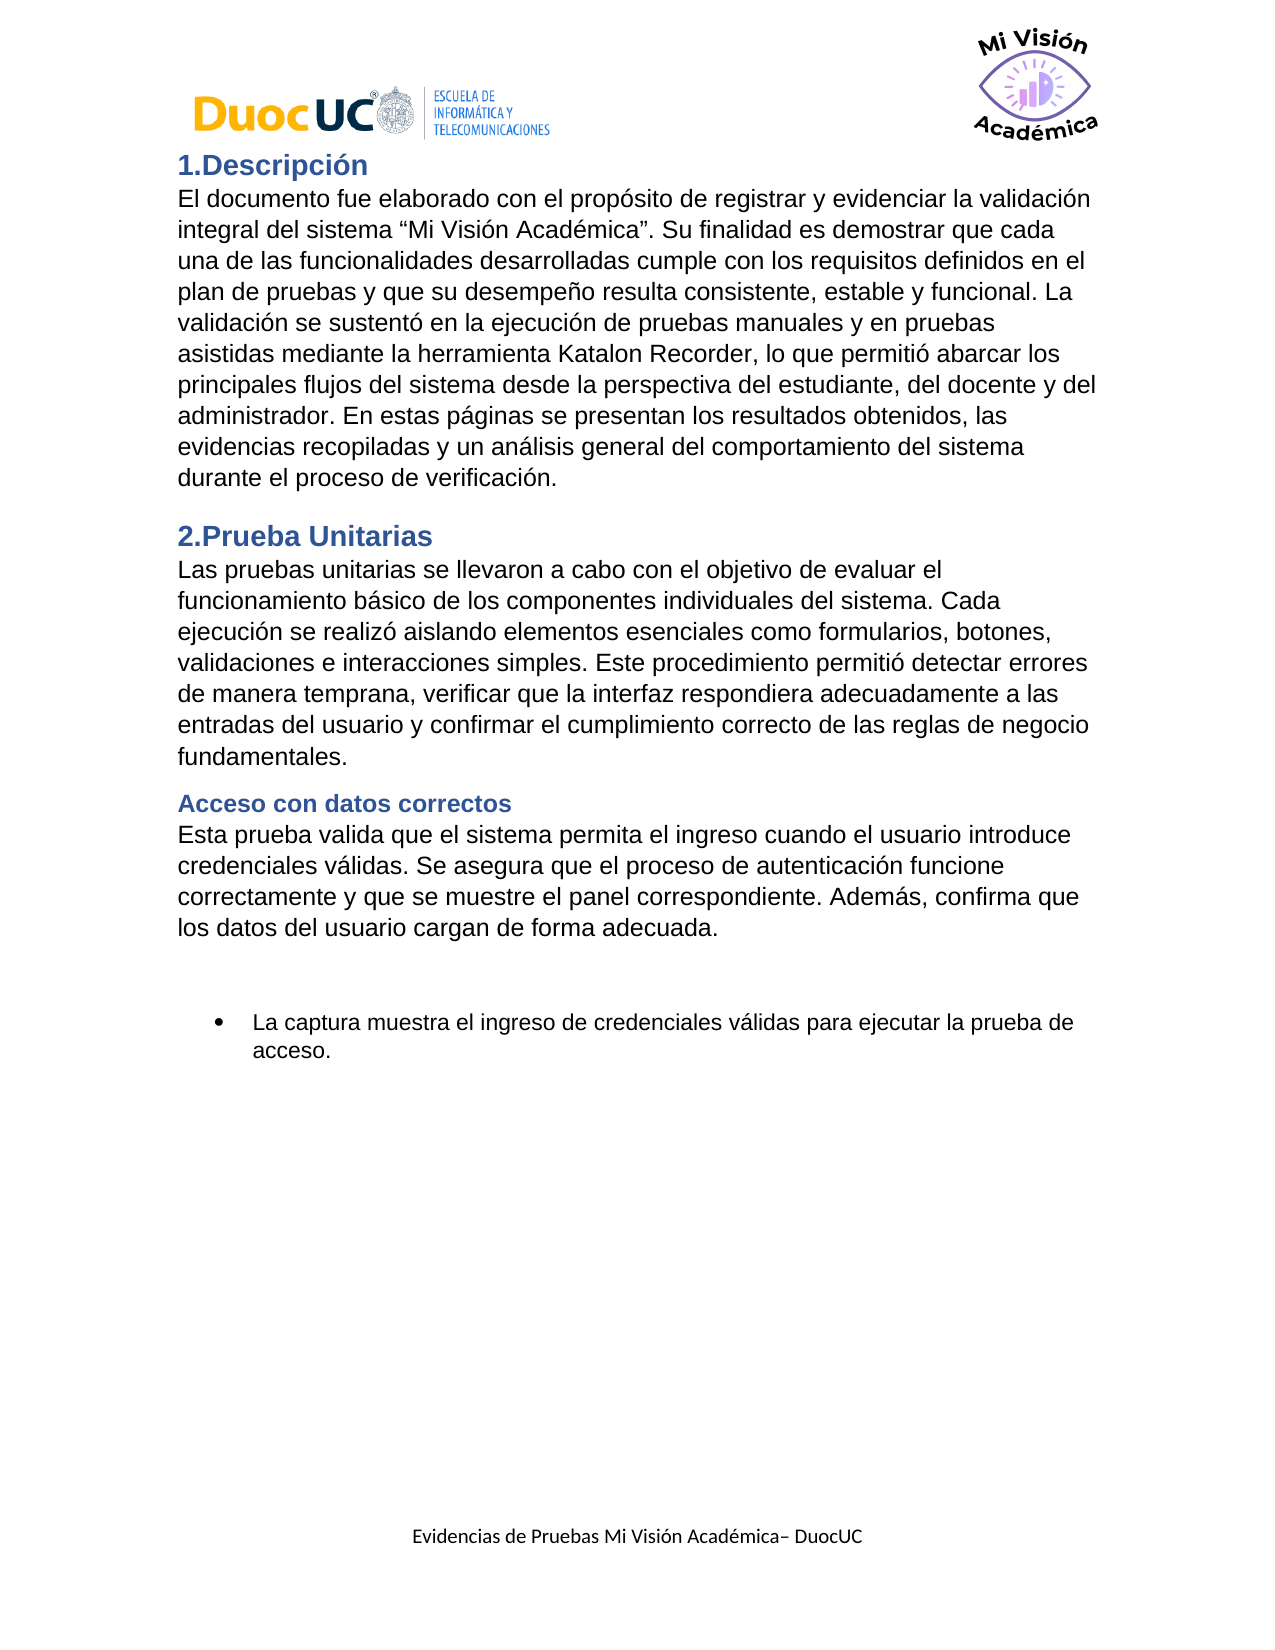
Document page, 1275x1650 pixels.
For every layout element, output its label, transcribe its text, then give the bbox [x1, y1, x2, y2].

text Las pruebas unitarias se llevaron a cabo con el objetivo de evaluar el funcionamiento básico de los componentes individuales del sistema. Cada ejecución se realizó aislando elementos esenciales como formularios, botones, validaciones e interacciones simples. Este procedimiento permitió detectar errores de manera temprana, verificar que la interfaz respondiera adecuadamente a las entradas del usuario y confirmar el cumplimiento correcto de las reglas de negocio fundamentales. [177, 555, 1098, 770]
list La captura muestra el ingreso de credenciales válidas para ejecutar la prueba de acceso. [215, 1009, 1098, 1064]
subtitle Acceso con datos correctos [177, 789, 1098, 818]
picture [177, 54, 561, 146]
text El documento fue elaborado con el propósito de registrar y evidenciar la validación integral del sistema “Mi Visión Académica”. Su finalidad es demostrar que cada una de las funcionalidades desarrolladas cumple con los requisitos definidos en el plan de pruebas y que su desempeño resulta consistente, estable y funcional. La validación se sustentó en la ejecución de pruebas manuales y en pruebas asistidas mediante la herramienta Katalon Recorder, lo que permitió abarcar los principales flujos del sistema desde la perspectiva del estudiante, del docente y del administrador. En estas páginas se presentan los resultados obtenidos, las evidencias recopiladas y un análisis general del comportamiento del sistema durante el proceso de verificación. [177, 184, 1098, 492]
subtitle 1.Descripción [177, 148, 1098, 181]
subtitle 2.Prueba Unitarias [177, 519, 1098, 553]
text Esta prueba valida que el sistema permita el ingreso cuando el usuario introduce credenciales válidas. Se asegura que el proceso de autenticación funcione correctamente y que se muestre el panel correspondiente. Además, confirma que los datos del usuario cargan de forma adecuada. [177, 820, 1098, 942]
picture [973, 22, 1098, 146]
